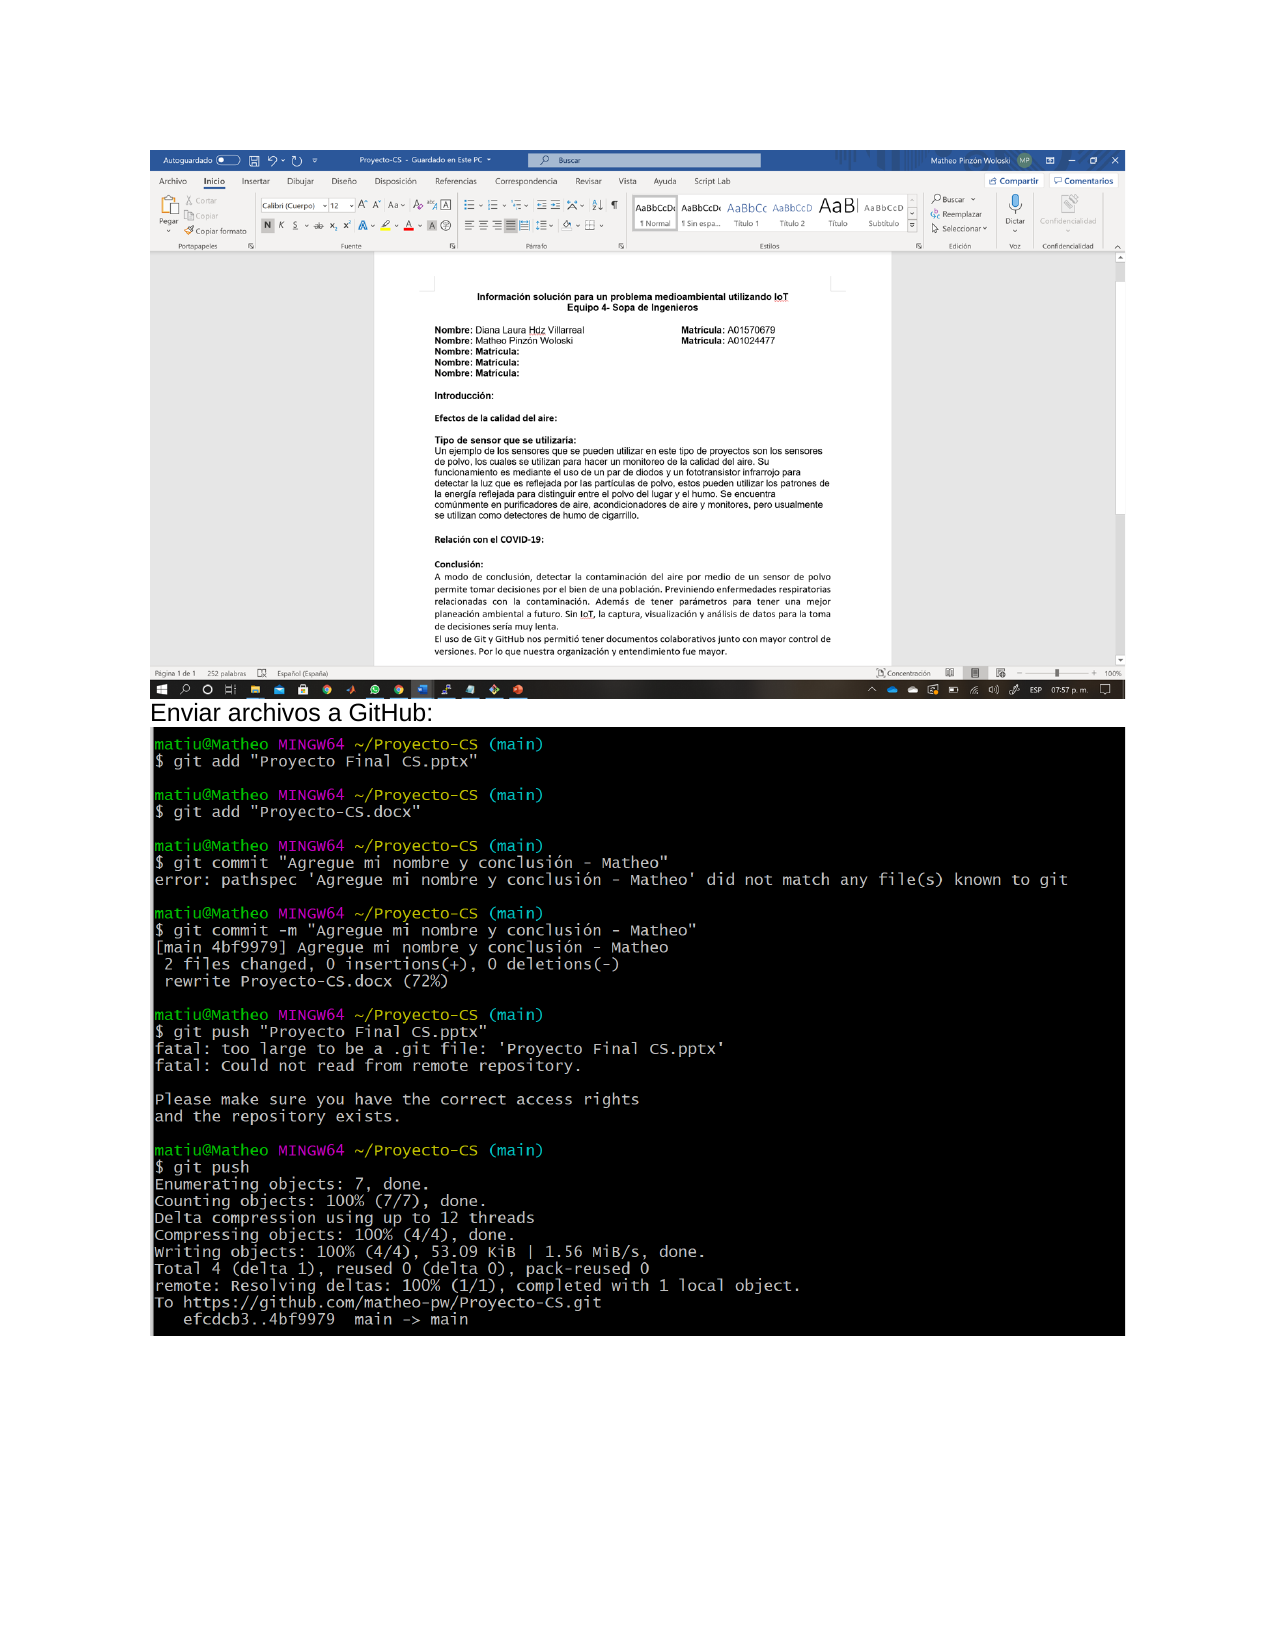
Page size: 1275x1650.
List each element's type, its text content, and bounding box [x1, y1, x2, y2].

text Enviar archivos a GitHub: [150, 699, 1125, 727]
picture [150, 150, 1125, 699]
picture [150, 727, 1125, 1336]
